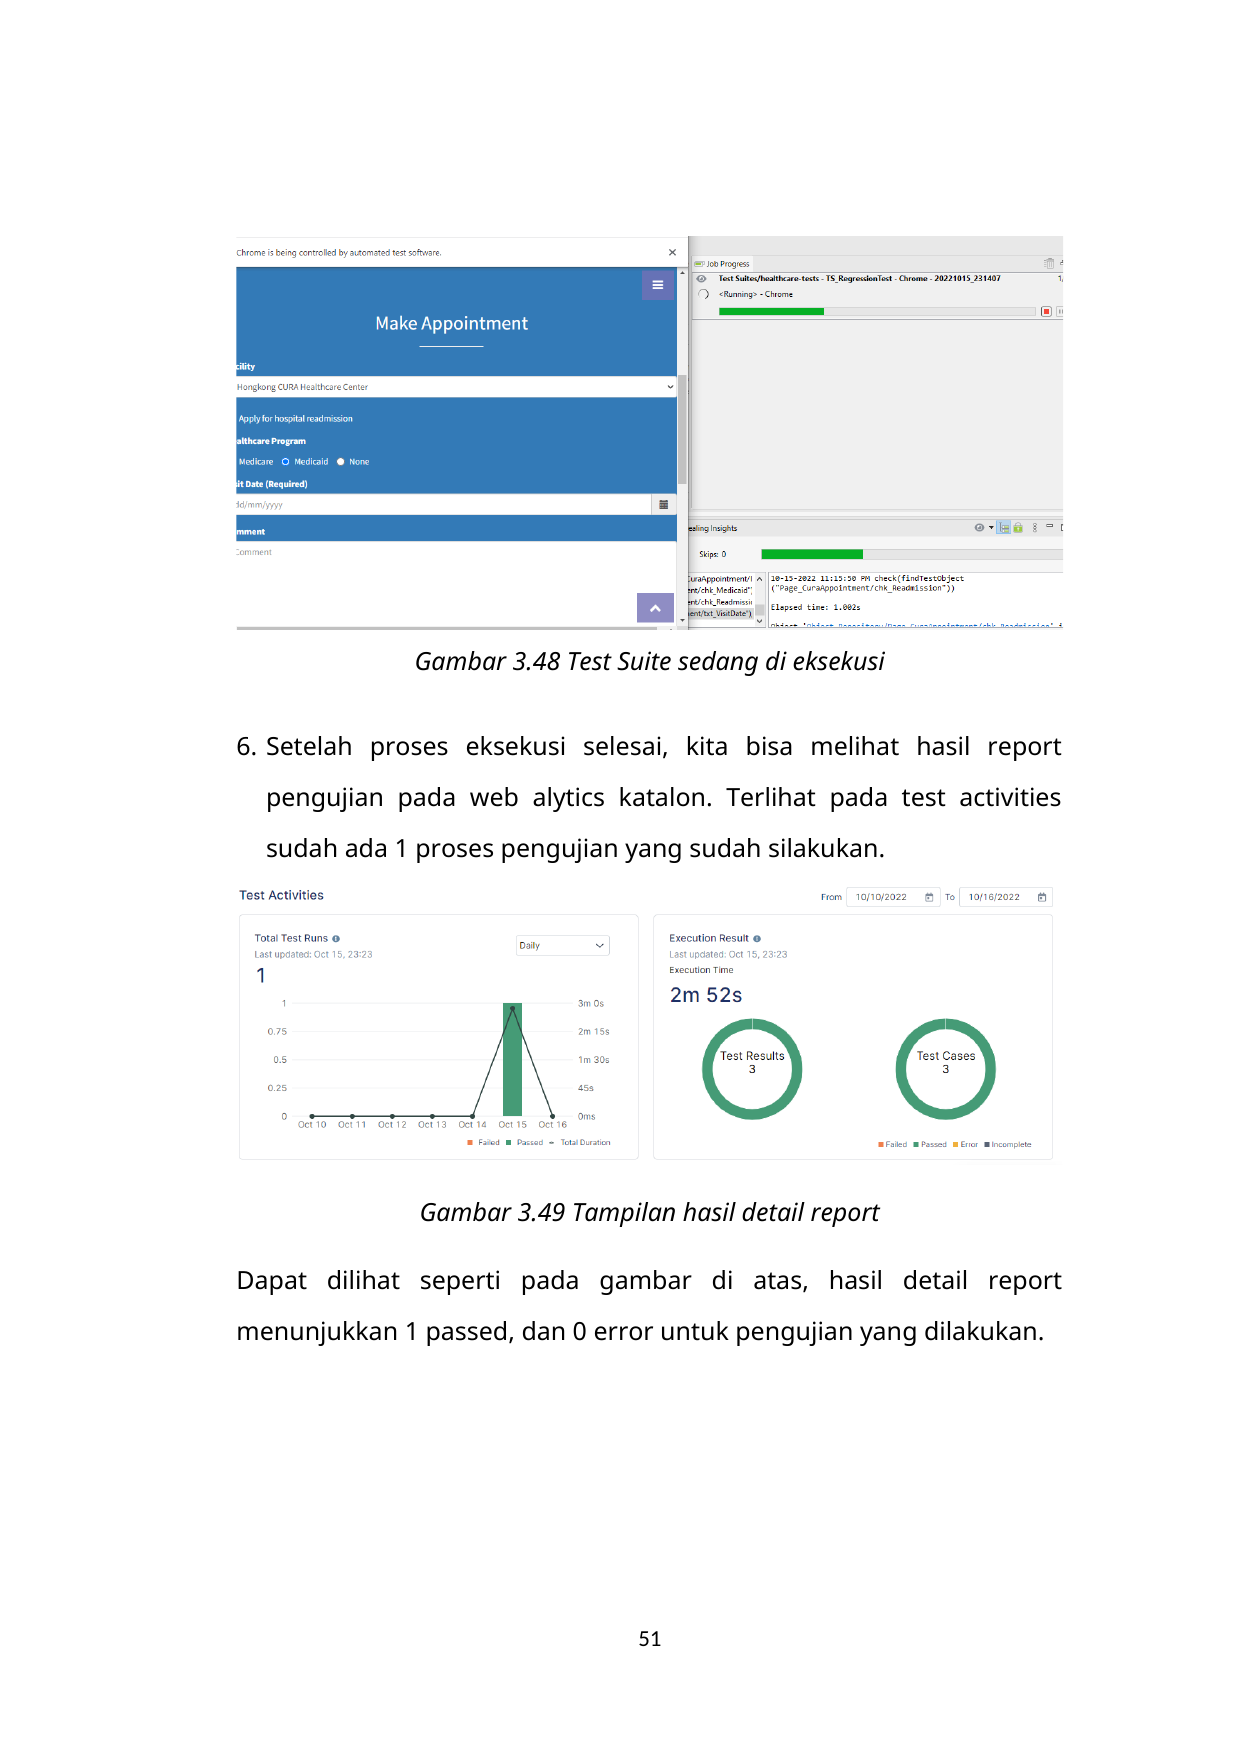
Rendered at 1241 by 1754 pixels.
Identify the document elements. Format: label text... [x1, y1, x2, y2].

text Gambar 3.49 Tampilan hasil detail report [236, 1195, 1063, 1229]
list Setelah proses eksekusi selesai, kita bisa melihat hasil report pengujian pada web alytics katalon. Terlihat pada test activities sudah ada 1 proses pengujian yang sudah silakukan. [236, 728, 1063, 865]
picture [236, 881, 1063, 1165]
text Gambar 3.48 Test Suite sedang di eksekusi [236, 643, 1063, 677]
picture [236, 236, 1064, 630]
text Dapat dilihat seperti pada gambar di atas, hasil detail report menunjukkan 1 passed, dan 0 error untuk pengujian yang dilakukan. [236, 1263, 1063, 1348]
